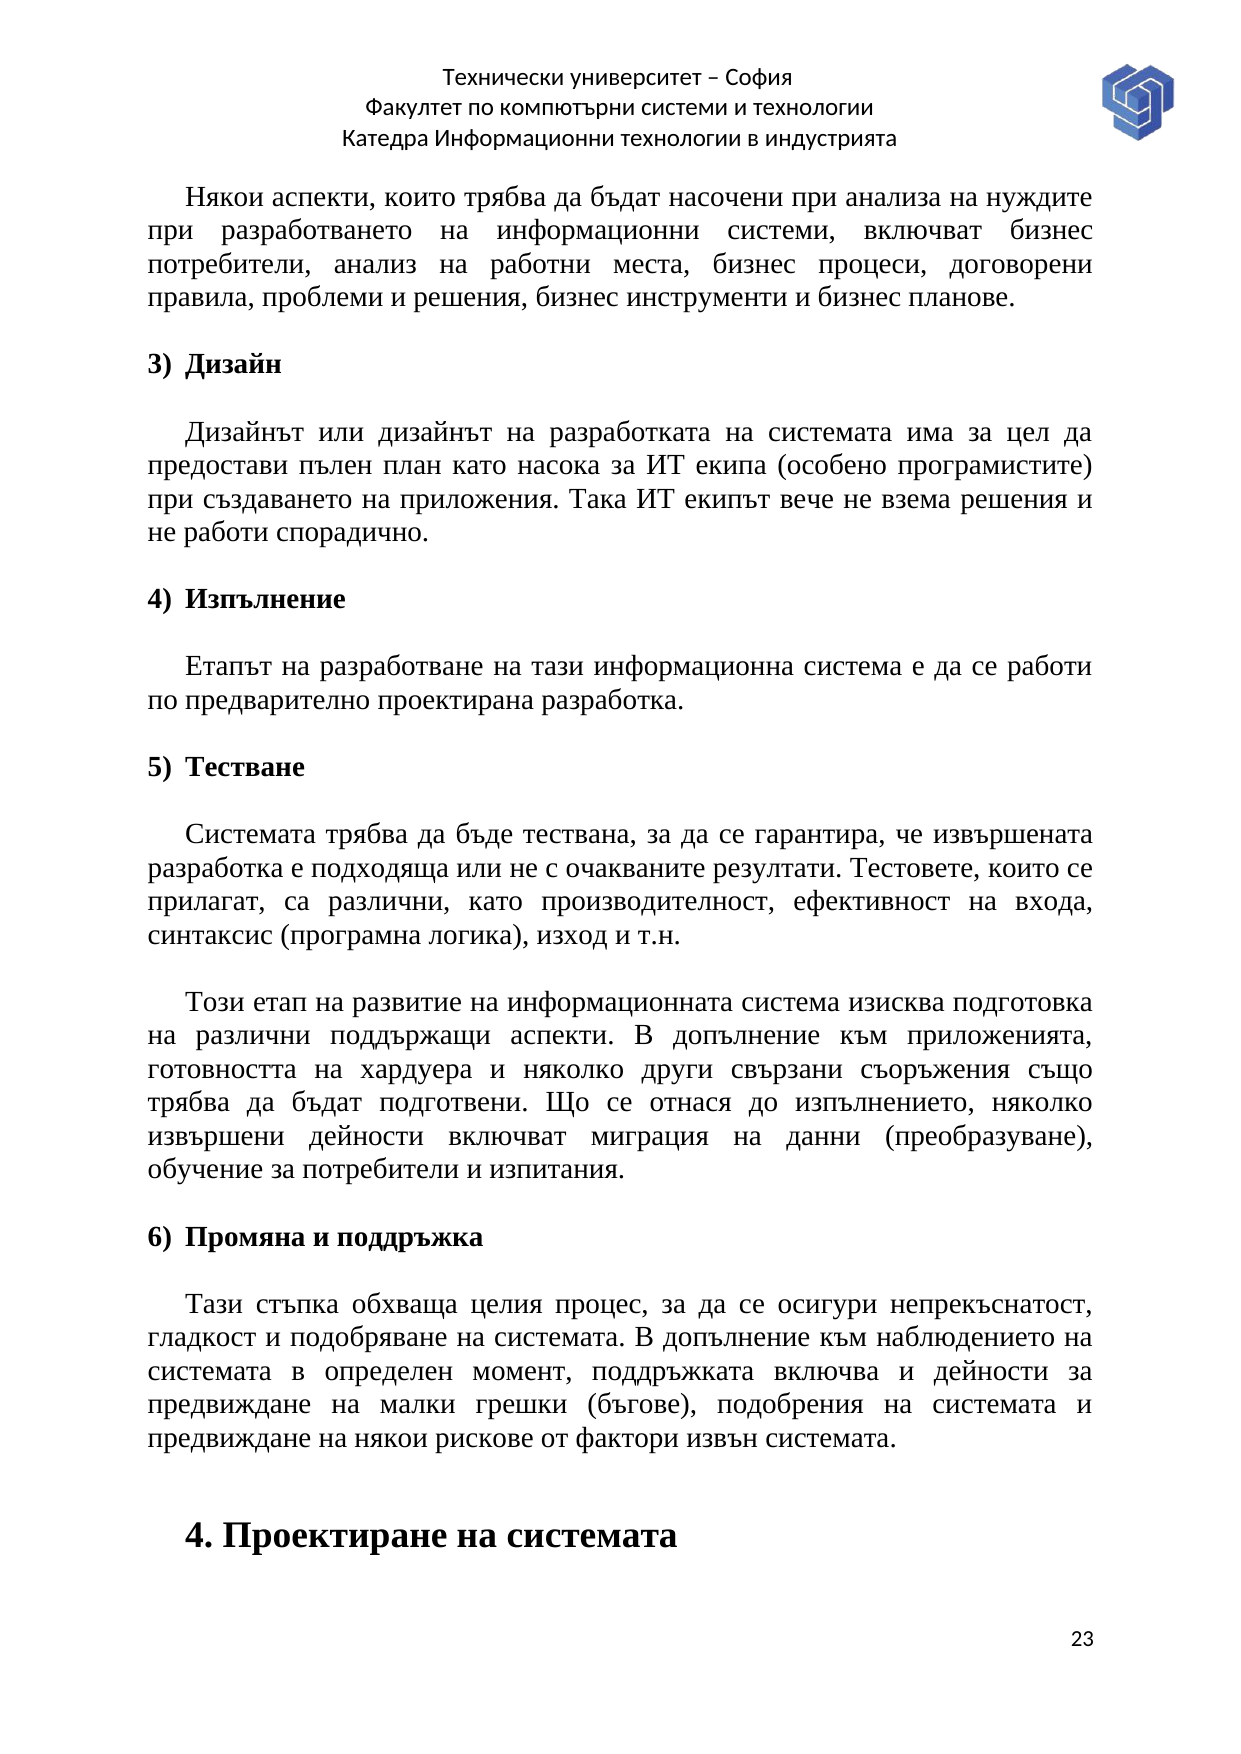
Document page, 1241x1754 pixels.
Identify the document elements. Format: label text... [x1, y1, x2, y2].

picture [1092, 56, 1184, 148]
text Етапът на разработване на тази информационна система е да се работи по предварително проектирана разработка. [147, 648, 1094, 716]
text Тази стъпка обхваща целия процес, за да се осигури непрекъснатост, гладкост и подобряване на системата. В допълнение към наблюдението на системата в определен момент, поддръжката включва и дейности за предвиждане на малки грешки (бъгове), подобрения на системата и предвиждане на някои рискове от фактори извън системата. [147, 1286, 1094, 1453]
list Тестване [147, 749, 1094, 783]
text Този етап на развитие на информационната система изисква подготовка на различни поддържащи аспекти. В допълнение към приложенията, готовността на хардуера и няколко други свързани съоръжения също трябва да бъдат подготвени. Що се отнася до изпълнението, няколко извършени дейности включват миграция на данни (преобразуване), обучение за потребители и изпитания. [147, 984, 1094, 1185]
subtitle Проектиране на системата [185, 1512, 1094, 1555]
list Дизайн [147, 347, 1094, 380]
text Дизайнът или дизайнът на разработката на системата има за цел да предостави пълен план като насока за ИТ екипа (особено програмистите) при създаването на приложения. Така ИТ екипът вече не взема решения и не работи спорадично. [147, 414, 1094, 548]
text Някои аспекти, които трябва да бъдат насочени при анализа на нуждите при разработването на информационни системи, включват бизнес потребители, анализ на работни места, бизнес процеси, договорени правила, проблеми и решения, бизнес инструменти и бизнес планове. [147, 179, 1094, 313]
list Изпълнение [147, 581, 1094, 615]
list Промяна и поддръжка [147, 1219, 1094, 1252]
text Системата трябва да бъде тествана, за да се гарантира, че извършената разработка е подходяща или не с очакваните резултати. Тестовете, които се прилагат, са различни, като производителност, ефективност на входа, синтаксис (програмна логика), изход и т.н. [147, 816, 1094, 950]
